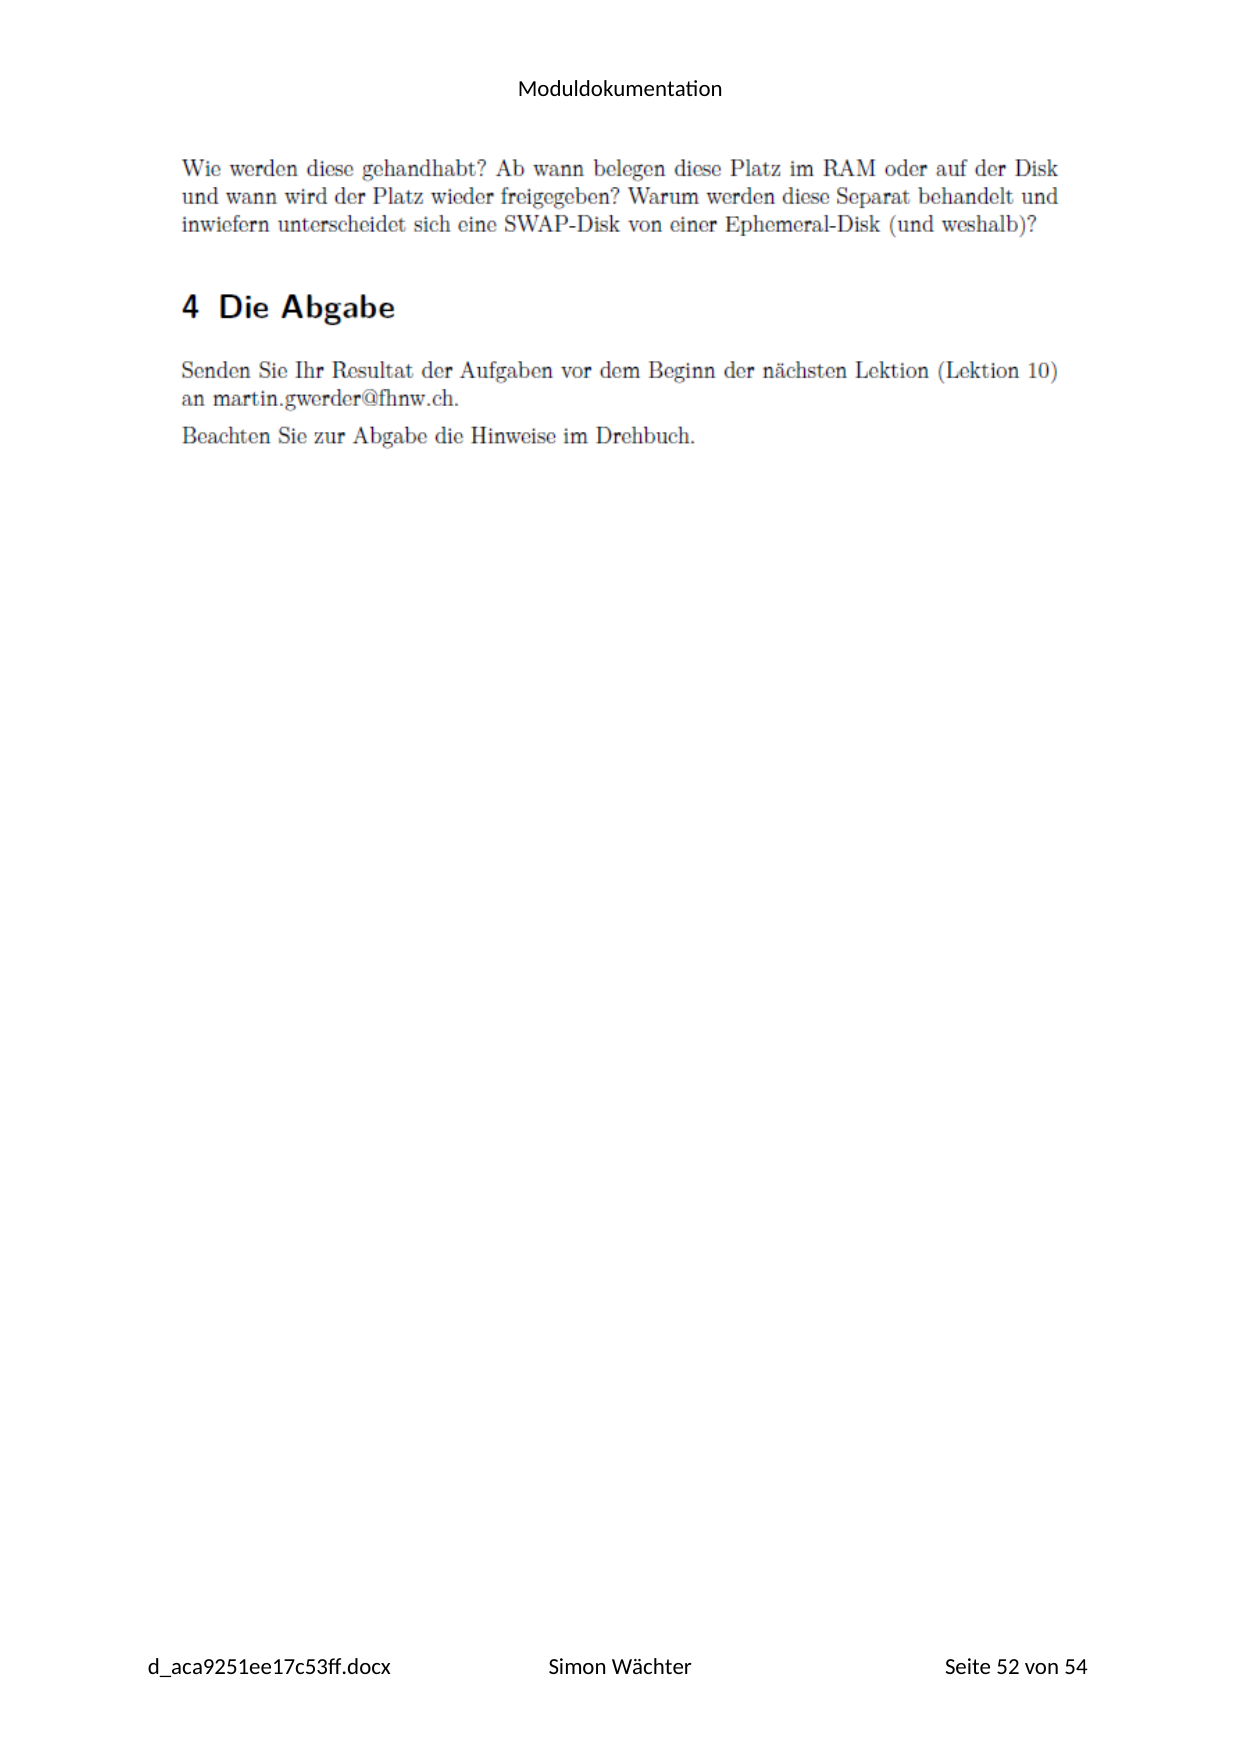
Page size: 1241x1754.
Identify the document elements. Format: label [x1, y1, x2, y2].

picture [147, 147, 1093, 477]
